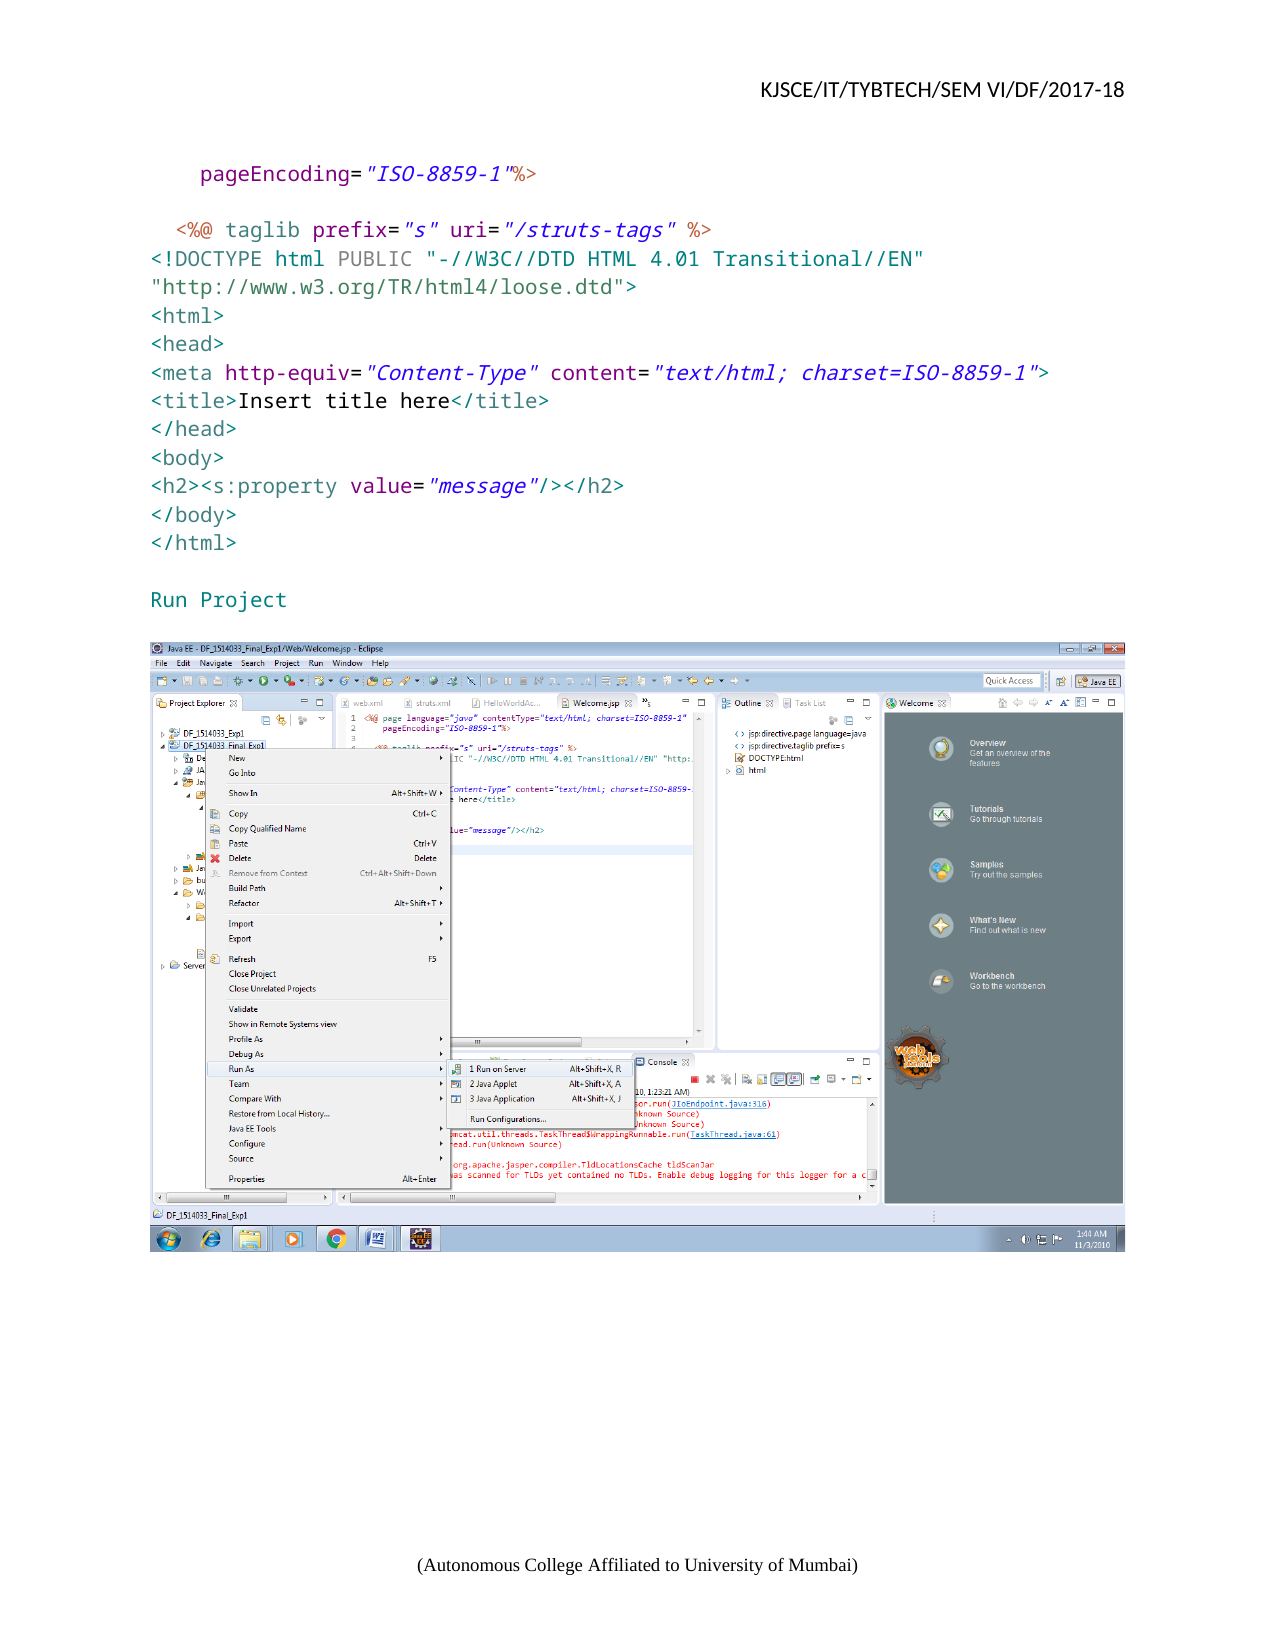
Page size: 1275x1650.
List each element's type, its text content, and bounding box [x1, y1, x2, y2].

text </head> [150, 414, 1125, 443]
text <meta http-equiv="Content-Type" content="text/html; charset=ISO-8859-1"> [150, 358, 1125, 386]
text <html> [150, 301, 1125, 329]
text <head> [150, 329, 1125, 358]
text <%@ taglib prefix="s" uri="/struts-tags" %> [150, 216, 1125, 244]
text Run Project [150, 585, 1125, 614]
text <body> [150, 443, 1125, 471]
text <h2><s:property value="message"/></h2> [150, 471, 1125, 500]
text <title>Insert title here</title> [150, 386, 1125, 414]
picture [150, 642, 1125, 1252]
text <!DOCTYPE html PUBLIC "-//W3C//DTD HTML 4.01 Transitional//EN" "http://www.w3.org/TR/html4/loose.dtd"> [150, 244, 1125, 301]
text </html> [150, 528, 1125, 557]
text </body> [150, 500, 1125, 528]
text pageEncoding="ISO-8859-1"%> [150, 159, 1125, 187]
